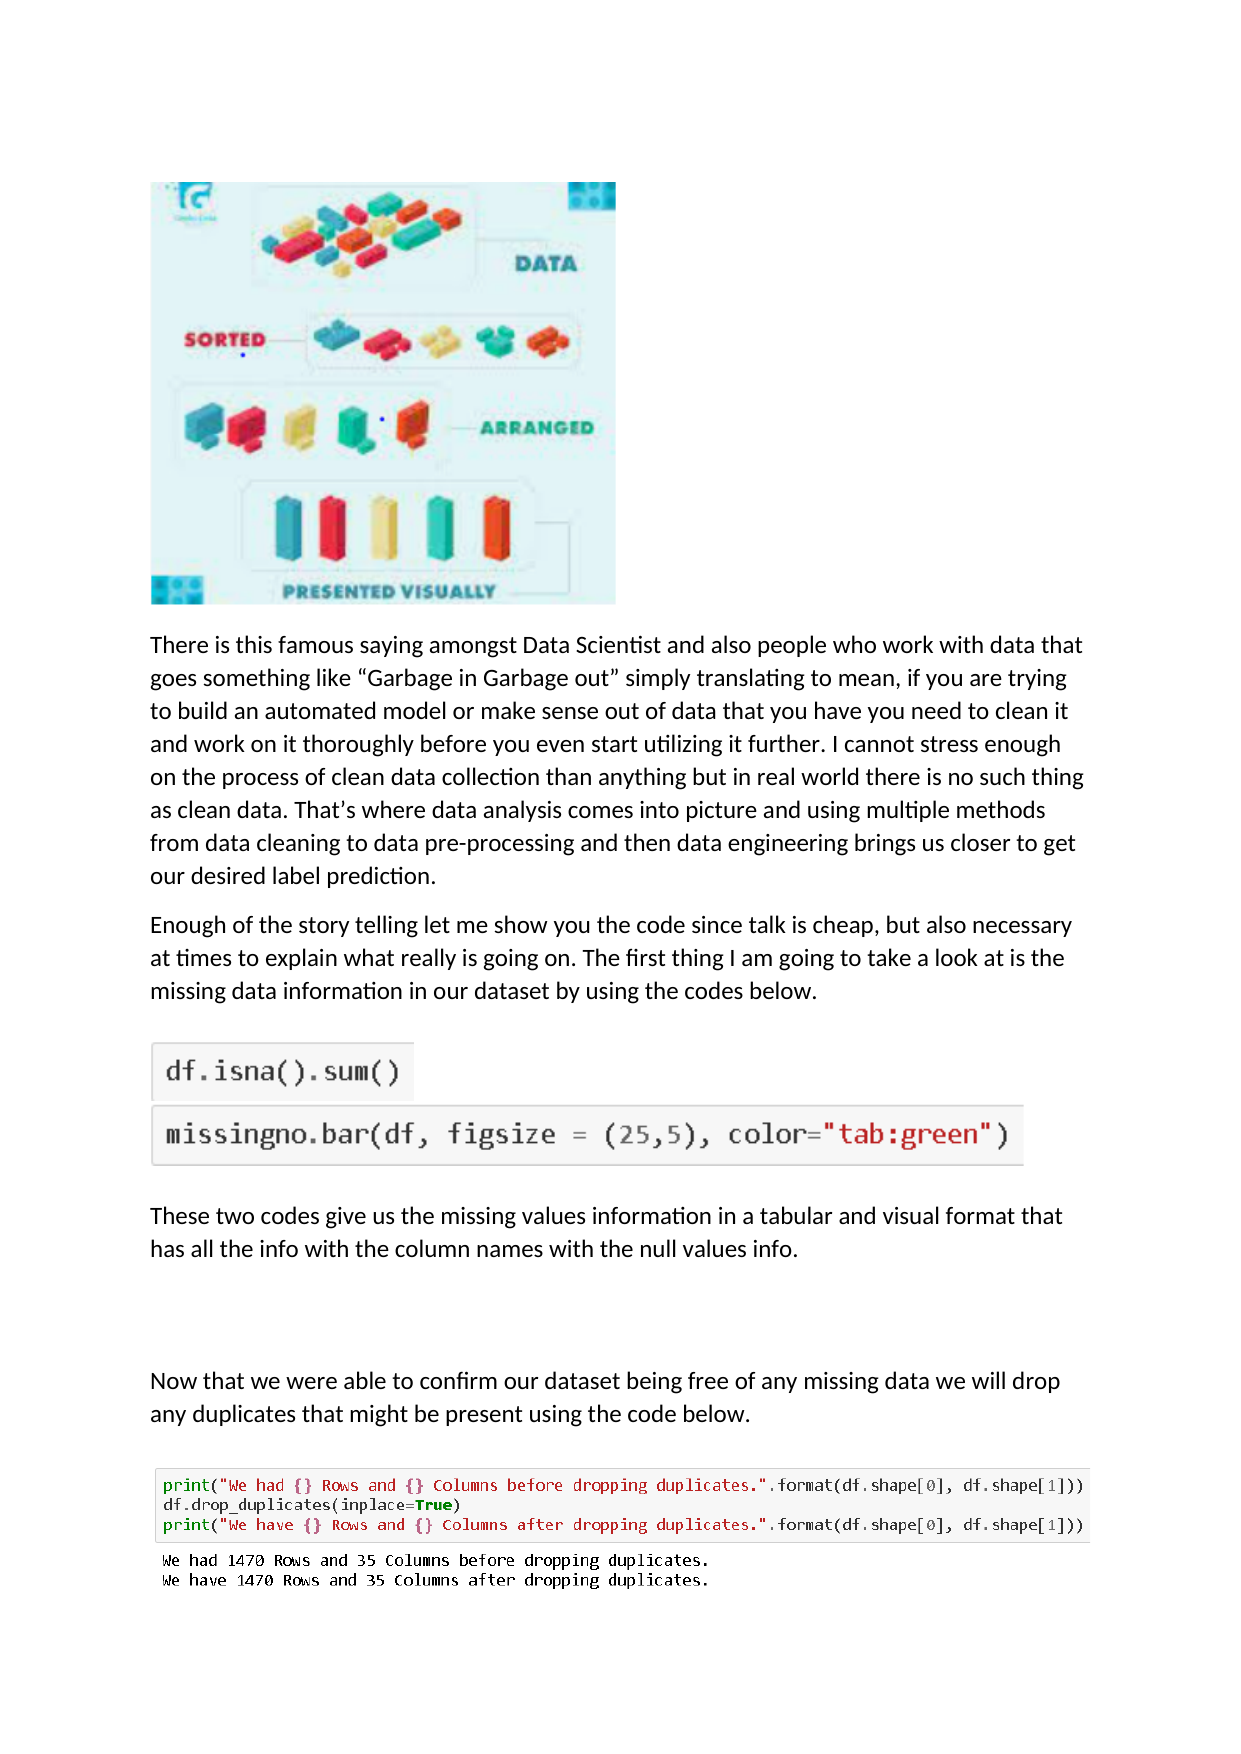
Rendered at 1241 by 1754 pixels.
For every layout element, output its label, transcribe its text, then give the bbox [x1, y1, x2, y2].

picture [150, 1041, 414, 1101]
picture [150, 1463, 1091, 1601]
picture [150, 1102, 1024, 1166]
text There is this famous saying amongst Data Scientist and also people who work with data that goes something like “Garbage in Garbage out” simply translating to mean, if you are trying to build an automated model or make sense out of data that you have you need to clean it and work on it thoroughly before you even start utilizing it further. I cannot stress enough on the process of clean data collection than anything but in real world there is no such thing as clean data. That’s where data analysis comes into picture and using multiple methods from data cleaning to data pre-processing and then data engineering brings us closer to get our desired label prediction. [150, 630, 1090, 891]
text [150, 150, 1090, 611]
picture [150, 182, 616, 611]
